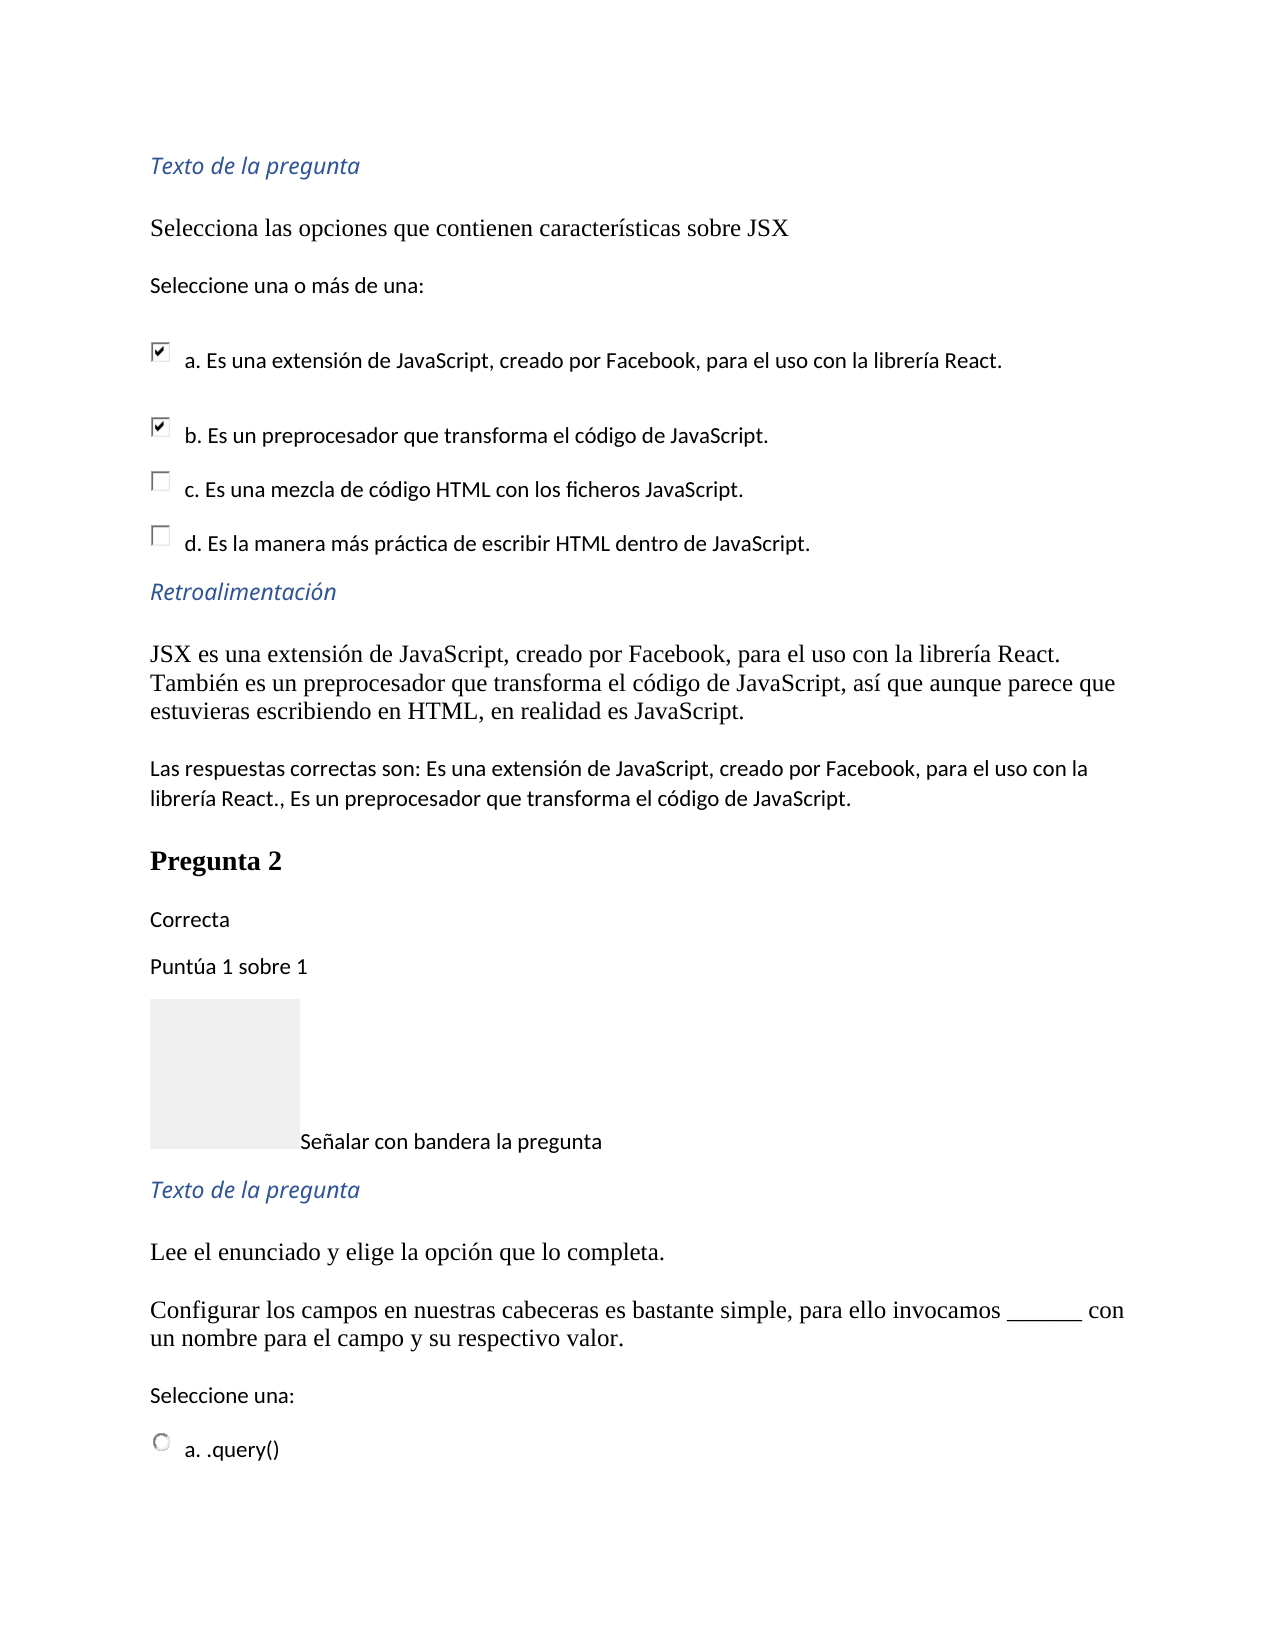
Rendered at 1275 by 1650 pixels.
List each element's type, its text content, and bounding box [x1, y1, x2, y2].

text a. Es una extensión de JavaScript, creado por Facebook, para el uso con la librería React. [150, 318, 1125, 374]
text Correcta [150, 906, 1125, 933]
text Señalar con bandera la pregunta [150, 999, 1125, 1155]
subtitle Pregunta 2 [150, 844, 1125, 876]
text Lee el enunciado y elige la opción que lo completa. [150, 1237, 1125, 1266]
text Selecciona las opciones que contienen características sobre JSX [150, 213, 1125, 242]
text Seleccione una o más de una: [150, 271, 1125, 299]
text Seleccione una: [150, 1381, 1125, 1409]
text b. Es un preprocesador que transforma el código de JavaScript. [150, 393, 1125, 449]
text Las respuestas correctas son: Es una extensión de JavaScript, creado por Facebook, para el uso con la librería React., Es un preprocesador que transforma el código de JavaScript. [150, 754, 1125, 813]
subtitle Texto de la pregunta [150, 150, 1125, 181]
subtitle Texto de la pregunta [150, 1174, 1125, 1205]
text c. Es una mezcla de código HTML con los ficheros JavaScript. [150, 468, 1125, 503]
subtitle Retroalimentación [150, 576, 1125, 607]
text Configurar los campos en nuestras cabeceras es bastante simple, para ello invocamos ______ con un nombre para el campo y su respectivo valor. [150, 1295, 1125, 1352]
text d. Es la manera más práctica de escribir HTML dentro de JavaScript. [150, 522, 1125, 557]
text Puntúa 1 sobre 1 [150, 952, 1125, 980]
text JSX es una extensión de JavaScript, creado por Facebook, para el uso con la librería React. También es un preprocesador que transforma el código de JavaScript, así que aunque parece que estuvieras escribiendo en HTML, en realidad es JavaScript. [150, 639, 1125, 725]
text a. .query() [150, 1428, 1125, 1464]
